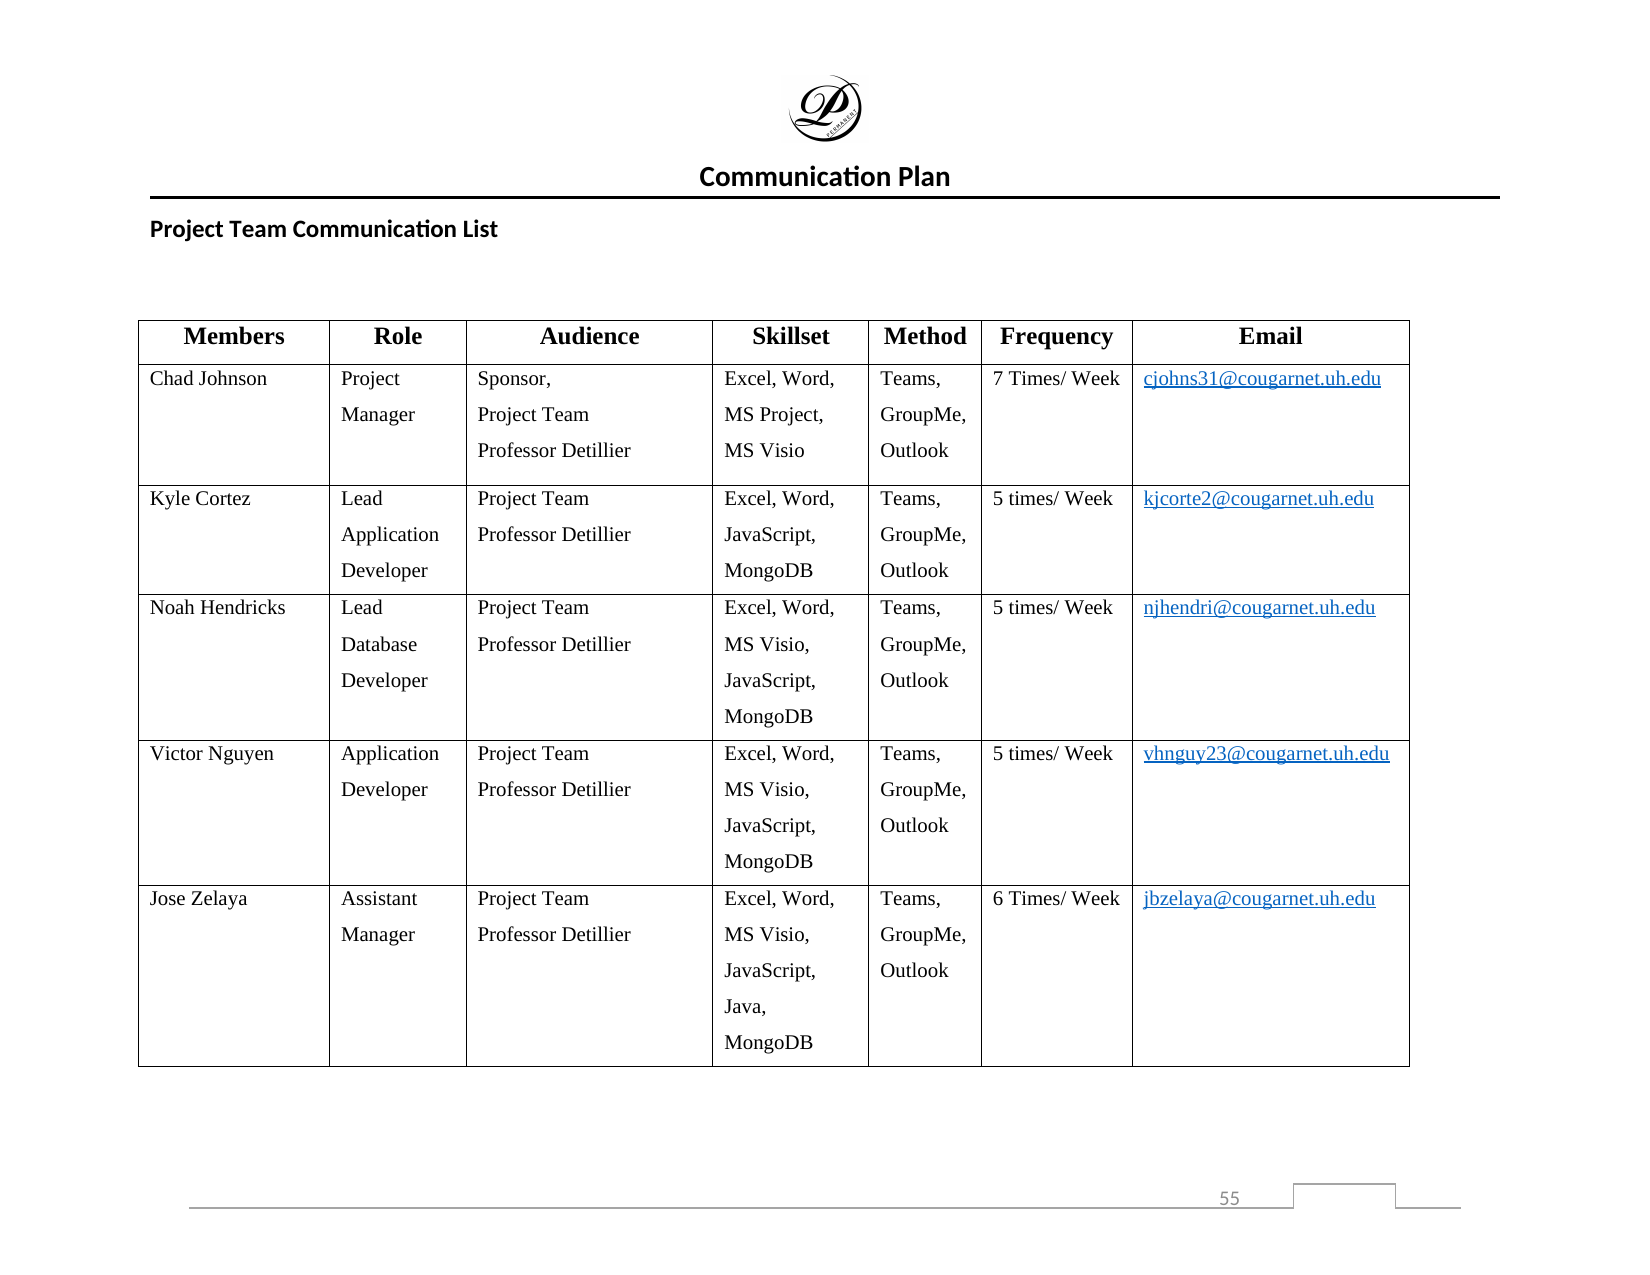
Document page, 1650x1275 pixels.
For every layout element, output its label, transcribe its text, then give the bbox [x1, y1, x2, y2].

table_cell Excel, Word, MS Project, MS Visio [713, 365, 868, 485]
table_cell Project Manager [330, 365, 466, 485]
table_header Frequency [982, 321, 1132, 364]
table_cell Teams, GroupMe, Outlook [869, 886, 981, 1066]
table_header Skillset [713, 321, 868, 364]
table_cell 5 times/ Week [982, 741, 1132, 885]
table_header Method [869, 321, 981, 364]
table_cell Project Team Professor Detillier [467, 741, 712, 885]
table_cell kjcorte2@cougarnet.uh.edu [1133, 486, 1409, 594]
table_cell Teams, GroupMe, Outlook [869, 595, 981, 739]
text Project Team Communication List [150, 213, 1500, 244]
table_cell Teams, GroupMe, Outlook [869, 365, 981, 485]
table_cell 5 times/ Week [982, 486, 1132, 594]
table_cell Sponsor, Project Team Professor Detillier [467, 365, 712, 485]
table_cell vhnguy23@cougarnet.uh.edu [1133, 741, 1409, 885]
table_cell Teams, GroupMe, Outlook [869, 486, 981, 594]
table_cell Victor Nguyen [139, 741, 329, 885]
table_cell Lead Database Developer [330, 595, 466, 739]
table_header Role [330, 321, 466, 364]
table_cell Noah Hendricks [139, 595, 329, 739]
table_cell 6 Times/ Week [982, 886, 1132, 1066]
table_cell Excel, Word, JavaScript, MongoDB [713, 486, 868, 594]
table_cell cjohns31@cougarnet.uh.edu [1133, 365, 1409, 485]
table_cell Assistant Manager [330, 886, 466, 1066]
table_cell Lead Application Developer [330, 486, 466, 594]
table_cell Teams, GroupMe, Outlook [869, 741, 981, 885]
table_header Email [1133, 321, 1409, 364]
table_cell Project Team Professor Detillier [467, 486, 712, 594]
table_cell Chad Johnson [139, 365, 329, 485]
table_cell Kyle Cortez [139, 486, 329, 594]
table_header Audience [467, 321, 712, 364]
table_cell Application Developer [330, 741, 466, 885]
table_cell njhendri@cougarnet.uh.edu [1133, 595, 1409, 739]
table_cell 7 Times/ Week [982, 365, 1132, 485]
picture [781, 75, 869, 143]
table_cell Project Team Professor Detillier [467, 595, 712, 739]
table_cell 5 times/ Week [982, 595, 1132, 739]
table_cell Project Team Professor Detillier [467, 886, 712, 1066]
table_header Members [139, 321, 329, 364]
table_cell Jose Zelaya [139, 886, 329, 1066]
table_cell Excel, Word, MS Visio, JavaScript, MongoDB [713, 741, 868, 885]
table_cell Excel, Word, MS Visio, JavaScript, Java, MongoDB [713, 886, 868, 1066]
table_cell jbzelaya@cougarnet.uh.edu [1133, 886, 1409, 1066]
table_cell Excel, Word, MS Visio, JavaScript, MongoDB [713, 595, 868, 739]
